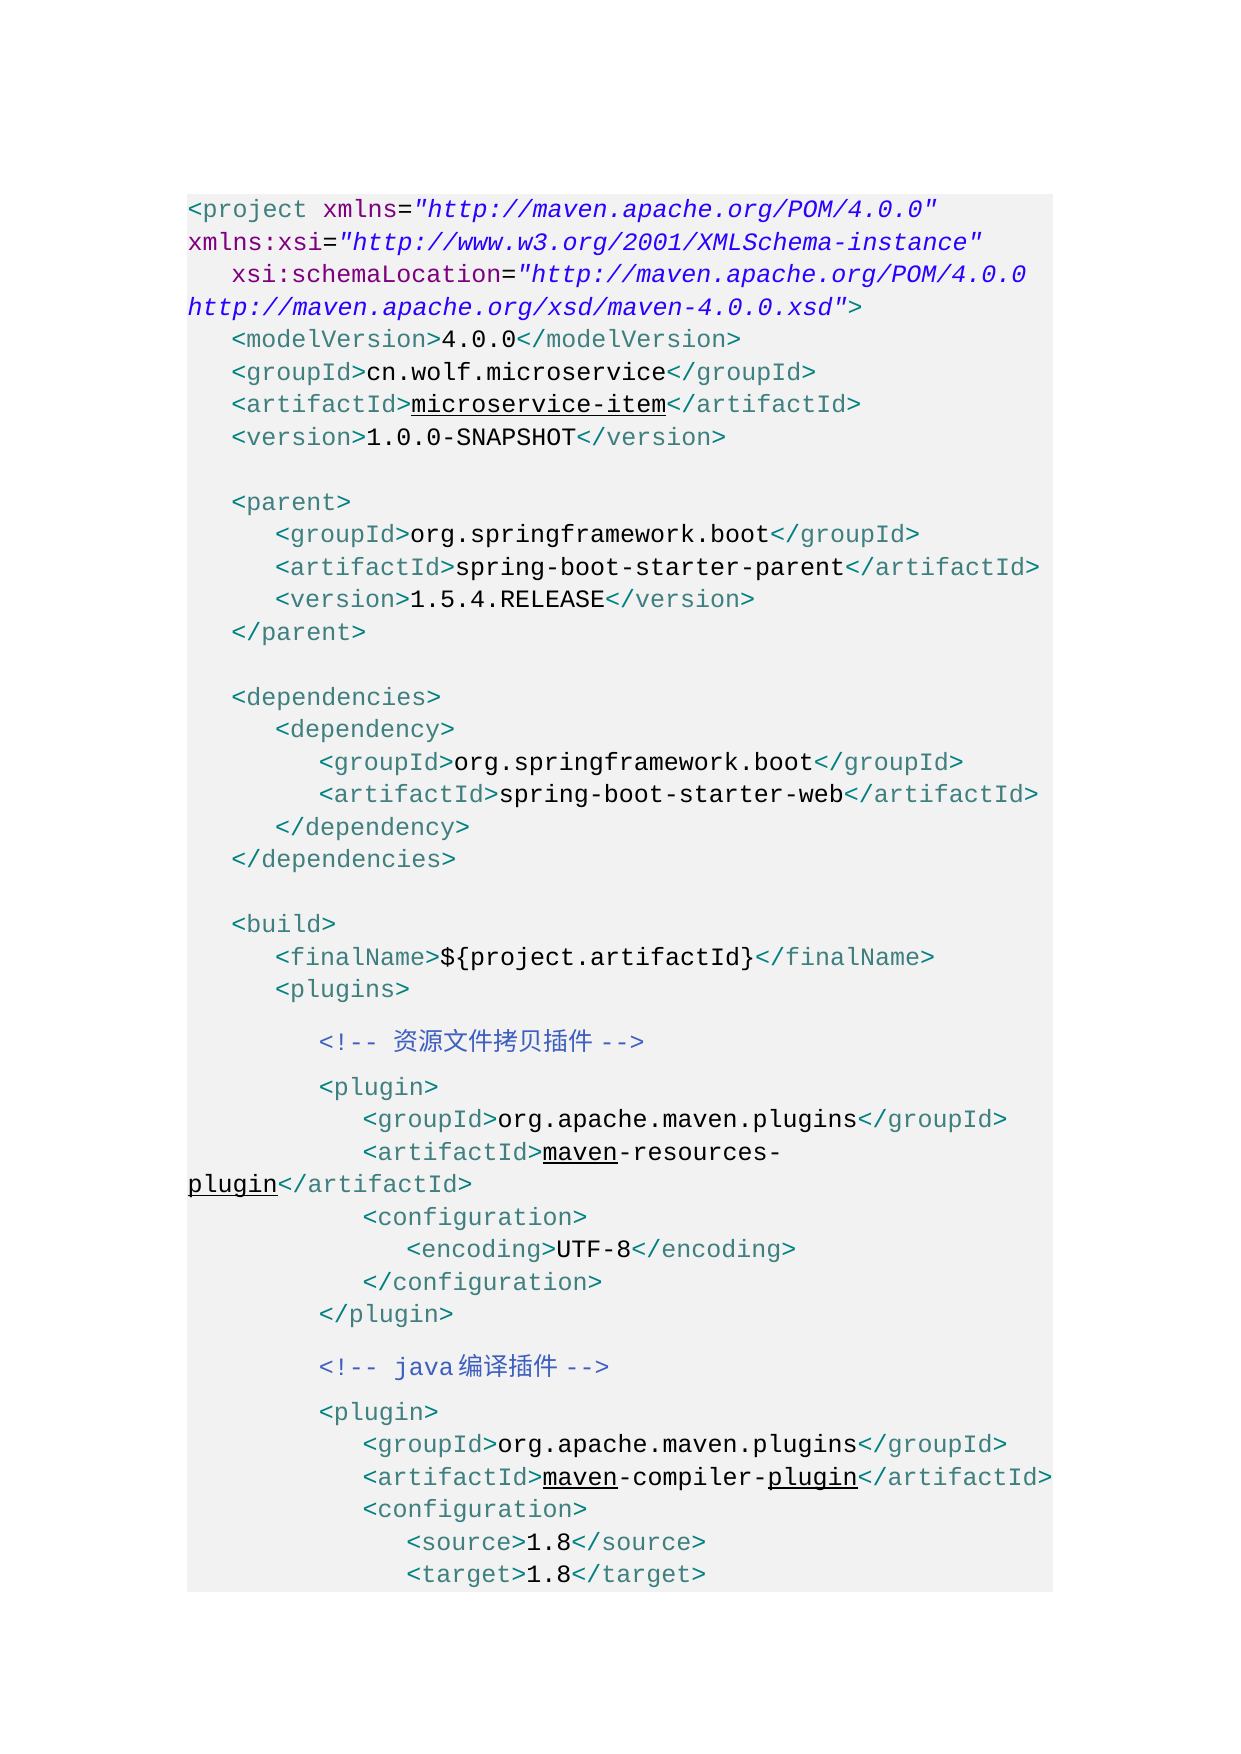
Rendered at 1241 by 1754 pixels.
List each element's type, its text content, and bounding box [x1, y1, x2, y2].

text </dependency> [187, 812, 1053, 844]
text <modelVersion>4.0.0</modelVersion> [187, 324, 1053, 357]
text <groupId>cn.wolf.microservice</groupId> [187, 357, 1053, 389]
text xsi:schemaLocation="http://maven.apache.org/POM/4.0.0 http://maven.apache.org/xsd/maven-4.0.0.xsd"> [187, 259, 1053, 324]
text <encoding>UTF-8</encoding> [187, 1234, 1053, 1267]
text <artifactId>maven-resources-plugin</artifactId> [187, 1137, 1053, 1202]
text <configuration> [187, 1494, 1053, 1527]
text <groupId>org.springframework.boot</groupId> [187, 519, 1053, 552]
text </configuration> [187, 1267, 1053, 1299]
text </plugin> [187, 1299, 1053, 1332]
text <target>1.8</target> [187, 1559, 1053, 1592]
text <groupId>org.apache.maven.plugins</groupId> [187, 1429, 1053, 1462]
text <artifactId>maven-compiler-plugin</artifactId> [187, 1462, 1053, 1494]
text <plugin> [187, 1397, 1053, 1429]
text <project xmlns="http://maven.apache.org/POM/4.0.0" xmlns:xsi="http://www.w3.org/2001/XMLSchema-instance" [187, 194, 1053, 259]
text <!-- 资源文件拷贝插件 --> [187, 1007, 1053, 1072]
text <dependency> [187, 714, 1053, 747]
text <artifactId>spring-boot-starter-web</artifactId> [187, 779, 1053, 812]
text <parent> [187, 487, 1053, 519]
text <source>1.8</source> [187, 1527, 1053, 1559]
text <artifactId>spring-boot-starter-parent</artifactId> [187, 552, 1053, 584]
text <groupId>org.apache.maven.plugins</groupId> [187, 1104, 1053, 1137]
text </parent> [187, 617, 1053, 649]
text <finalName>${project.artifactId}</finalName> [187, 942, 1053, 974]
text <!-- java编译插件 --> [187, 1332, 1053, 1397]
text <version>1.0.0-SNAPSHOT</version> [187, 422, 1053, 454]
text <configuration> [187, 1202, 1053, 1234]
text <artifactId>microservice-item</artifactId> [187, 389, 1053, 422]
text <plugins> [187, 974, 1053, 1007]
text <dependencies> [187, 682, 1053, 714]
text </dependencies> [187, 844, 1053, 877]
text <groupId>org.springframework.boot</groupId> [187, 747, 1053, 779]
text <plugin> [187, 1072, 1053, 1104]
text <build> [187, 909, 1053, 942]
text <version>1.5.4.RELEASE</version> [187, 584, 1053, 617]
